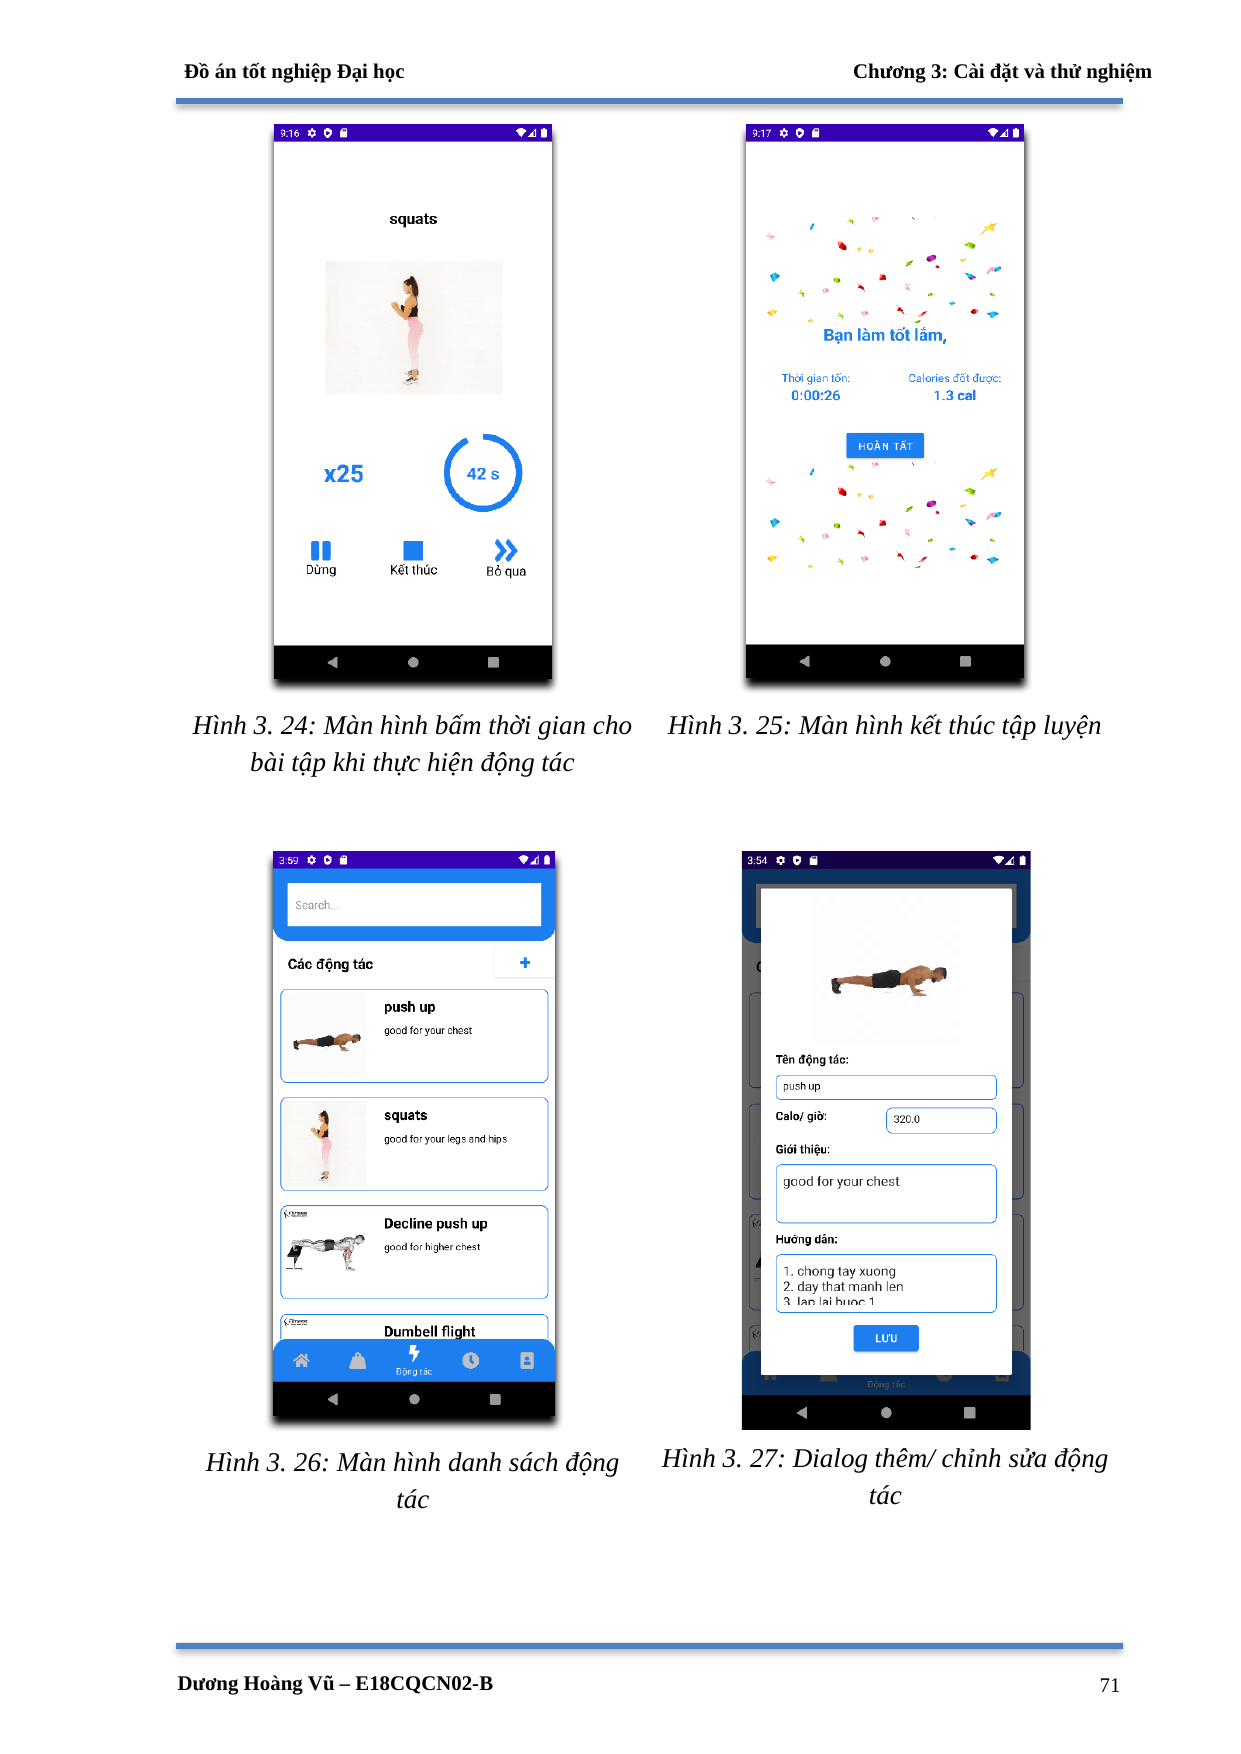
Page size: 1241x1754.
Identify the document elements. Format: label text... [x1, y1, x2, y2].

table_header Hình 3. 24: Màn hình bấm thời gian cho bài tập khi thực hiện động tác [177, 118, 650, 796]
picture [273, 851, 555, 1416]
picture [274, 124, 552, 679]
picture [746, 124, 1024, 678]
table_header Hình 3. 27: Dialog thêm/ chỉnh sửa động tác [650, 846, 1122, 1526]
table_header Hình 3. 25: Màn hình kết thúc tập luyện [650, 118, 1122, 796]
picture [741, 851, 1031, 1430]
table_header Hình 3. 26: Màn hình danh sách động tác [177, 846, 650, 1526]
